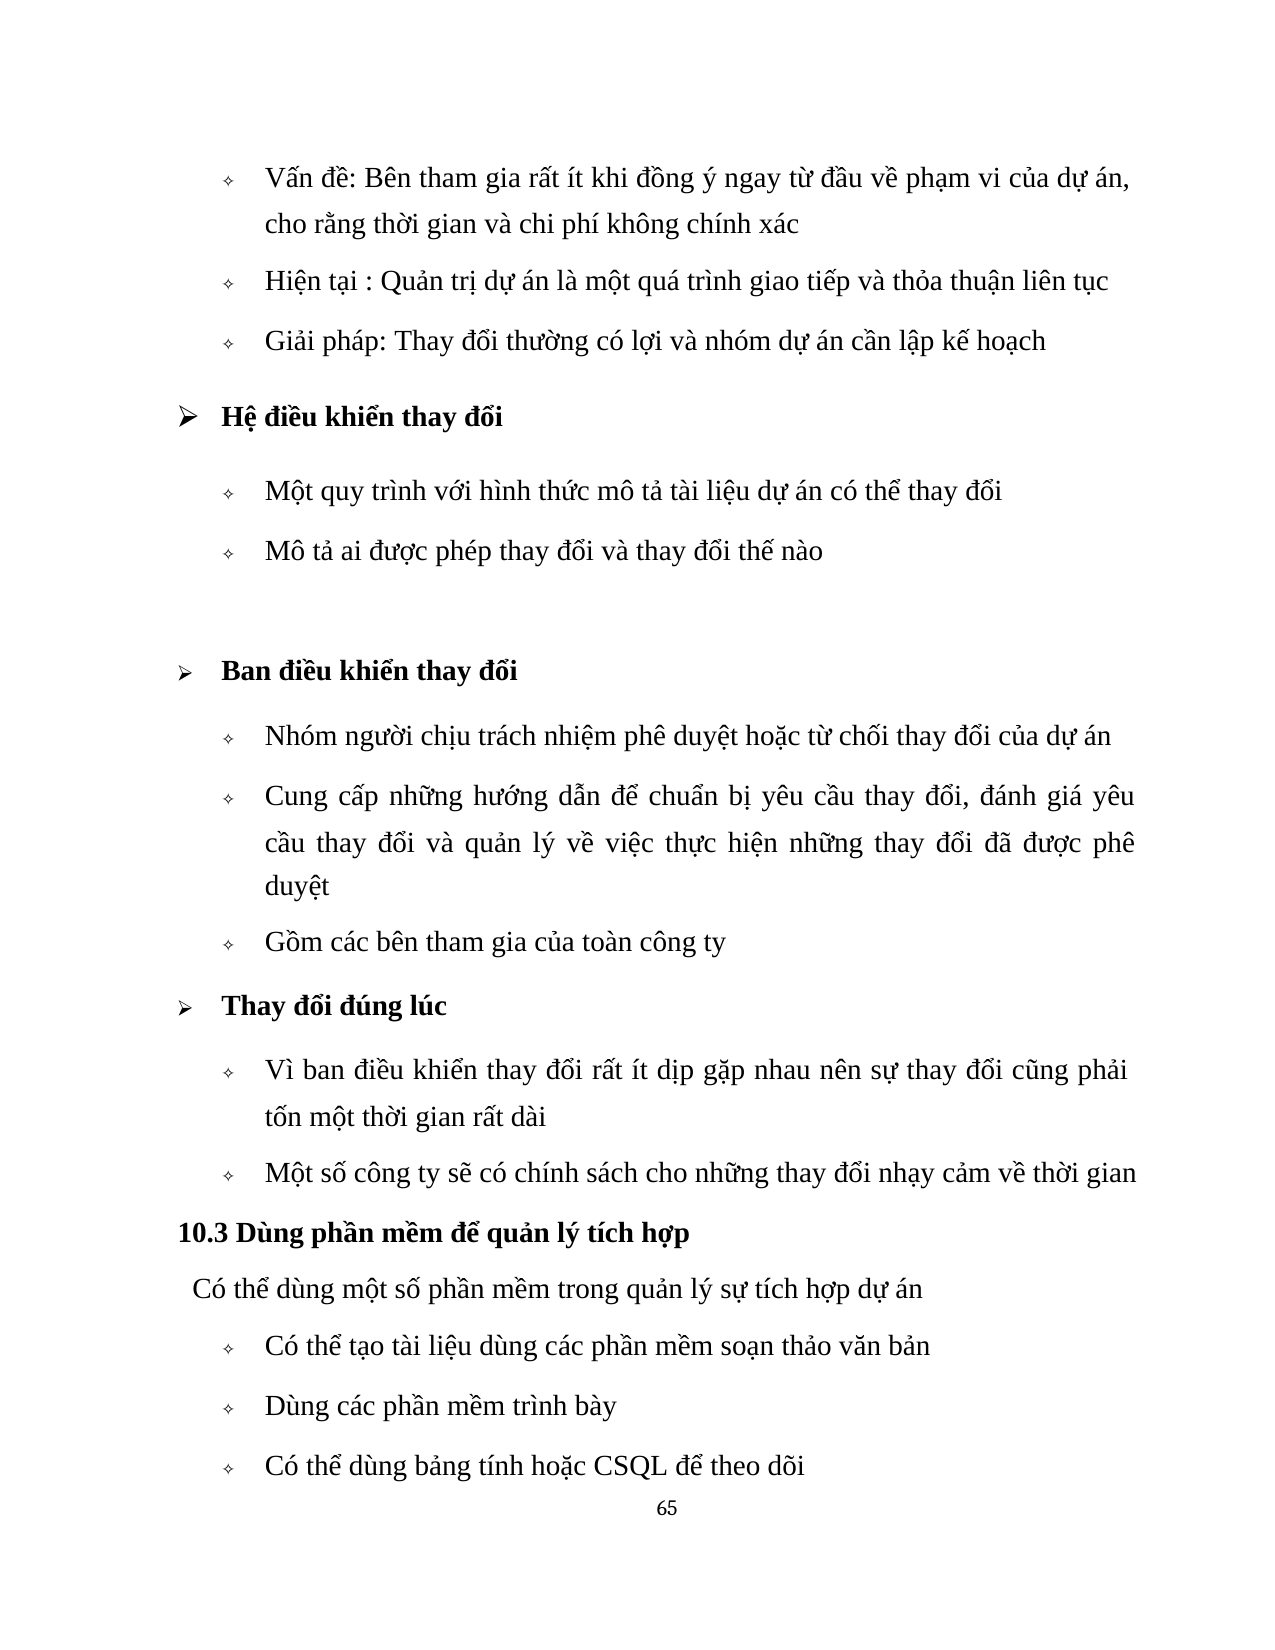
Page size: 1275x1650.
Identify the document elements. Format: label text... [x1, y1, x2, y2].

subtitle 10.3 Dùng phần mềm để quản lý tích hợp [177, 1216, 1157, 1249]
list Vấn đề: Bên tham gia rất ít khi đồng ý ngay từ đầu về phạm vi của dự án, cho rằng thời gian và chi phí không chính xác [221, 160, 1132, 240]
list Có thể dùng bảng tính hoặc CSQL để theo dõi [221, 1448, 1157, 1485]
list Thay đổi đúng lúc [177, 984, 1157, 1027]
list Một số công ty sẽ có chính sách cho những thay đổi nhạy cảm về thời gian [221, 1155, 1157, 1192]
list Dùng các phần mềm trình bày [221, 1388, 1157, 1424]
list Cung cấp những hướng dẫn để chuẩn bị yêu cầu thay đổi, đánh giá yêu cầu thay đổi và quản lý về việc thực hiện những thay đổi đã được phê duyệt [221, 778, 1136, 902]
list Một quy trình với hình thức mô tả tài liệu dự án có thể thay đổi [221, 473, 1157, 510]
list Ban điều khiển thay đổi [177, 650, 1157, 692]
list Hệ điều khiển thay đổi [177, 383, 1157, 443]
list Vì ban điều khiển thay đổi rất ít dịp gặp nhau nên sự thay đổi cũng phải tốn một thời gian rất dài [221, 1052, 1130, 1133]
list Hiện tại : Quản trị dự án là một quá trình giao tiếp và thỏa thuận liên tục [221, 263, 1157, 299]
list Nhóm người chịu trách nhiệm phê duyệt hoặc từ chối thay đổi của dự án [221, 718, 1157, 754]
list Mô tả ai được phép thay đổi và thay đổi thế nào [221, 533, 1157, 570]
list Có thể tạo tài liệu dùng các phần mềm soạn thảo văn bản [221, 1328, 1157, 1364]
text Có thể dùng một số phần mềm trong quản lý sự tích hợp dự án [192, 1272, 1157, 1305]
list Gồm các bên tham gia của toàn công ty [221, 924, 1157, 961]
list Giải pháp: Thay đổi thường có lợi và nhóm dự án cần lập kế hoạch [221, 323, 1157, 359]
